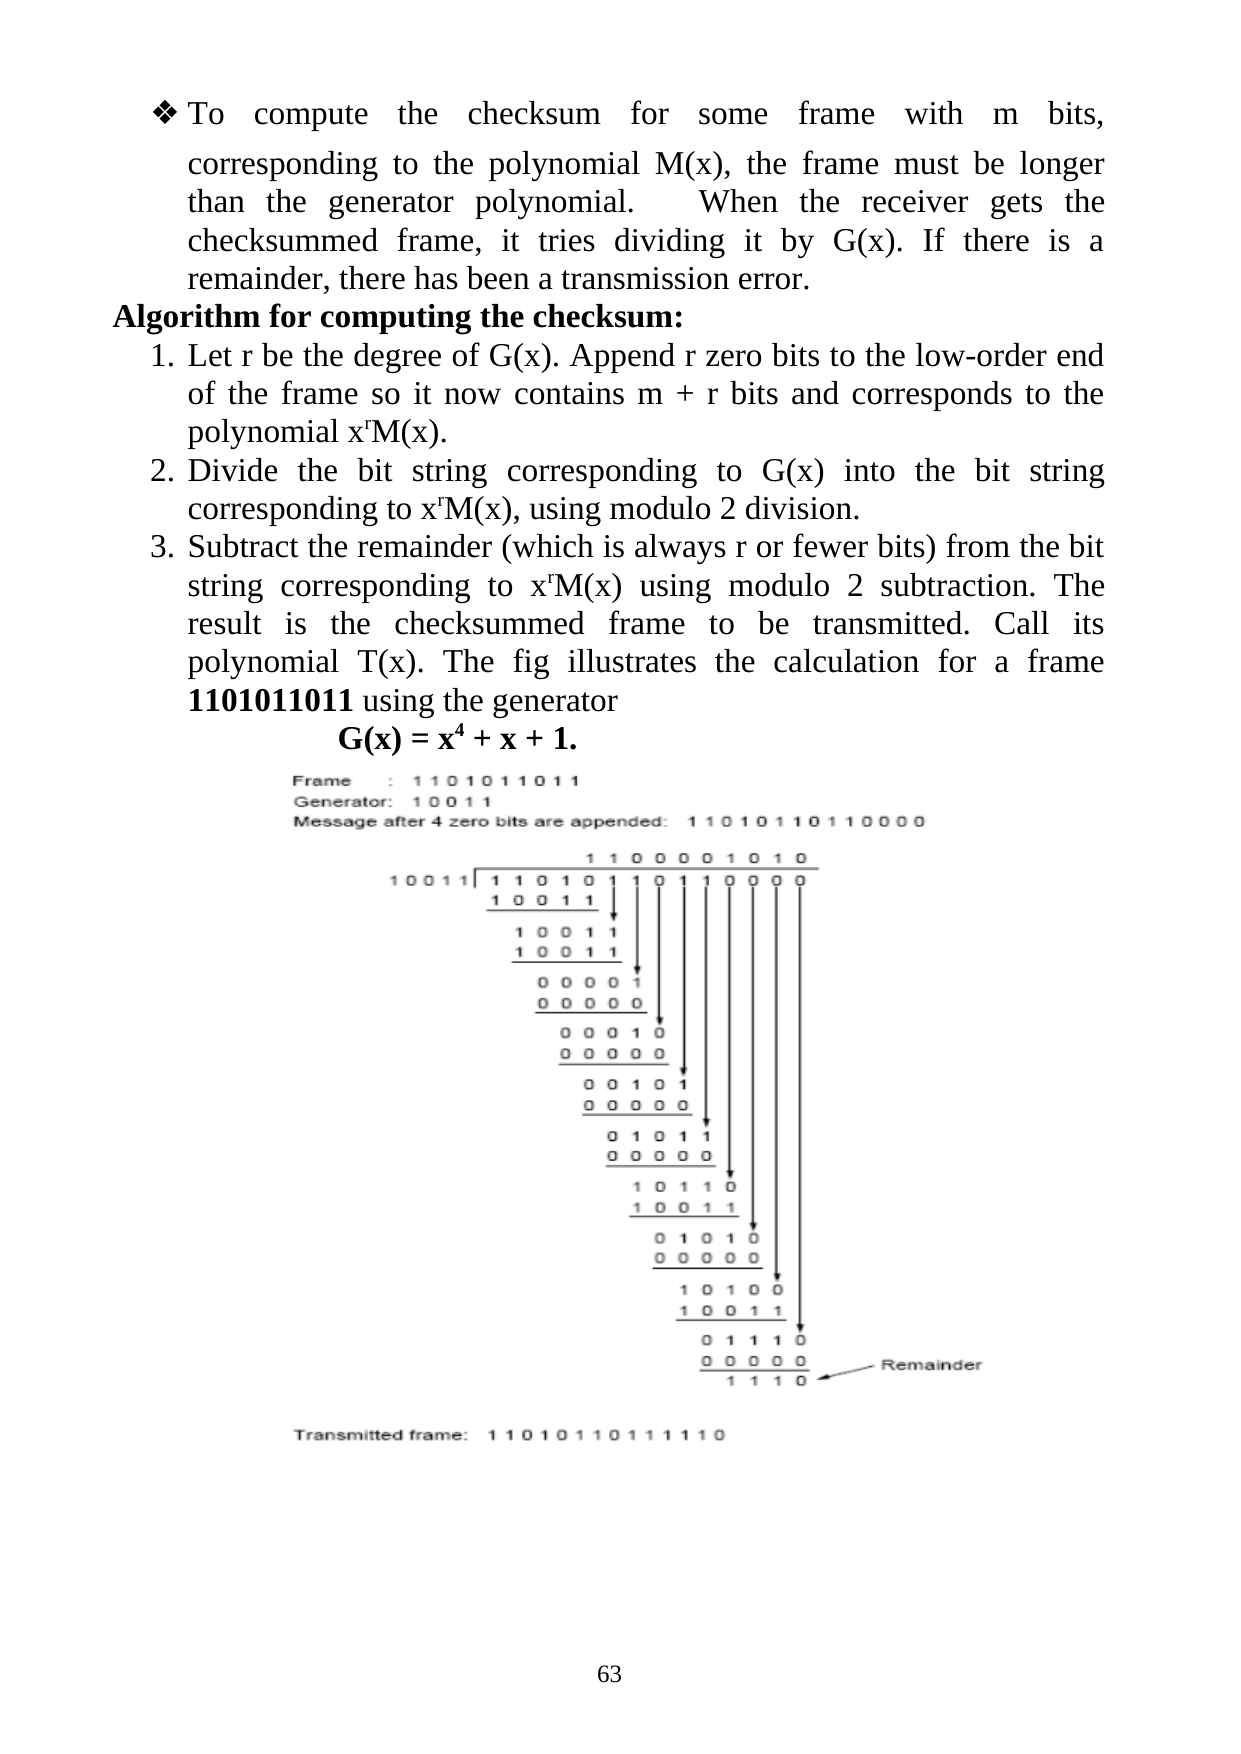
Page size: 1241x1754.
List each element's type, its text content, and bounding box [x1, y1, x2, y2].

text Algorithm for computing the checksum: [112, 297, 1106, 335]
list Let r be the degree of G(x). Append r zero bits to the low-order end of the frame so it now contains m + r bits and corresponds to the polynomial xrM(x). [150, 335, 1106, 450]
picture [281, 766, 994, 1456]
list Subtract the remainder (which is always r or fewer bits) from the bit string corresponding to xrM(x) using modulo 2 subtraction. The result is the checksummed frame to be transmitted. Call its polynomial T(x). The fig illustrates the calculation for a frame 1101011011 using the generator [150, 527, 1106, 718]
text G(x) = x4 + x + 1. [150, 718, 1106, 757]
list To compute the checksum for some frame with m bits, corresponding to the polynomial M(x), the frame must be longer than the generator polynomial. When the receiver gets the checksummed frame, it tries dividing it by G(x). If there is a remainder, there has been a transmission error. [150, 75, 1106, 297]
list Divide the bit string corresponding to G(x) into the bit string corresponding to xrM(x), using modulo 2 division. [150, 450, 1106, 527]
